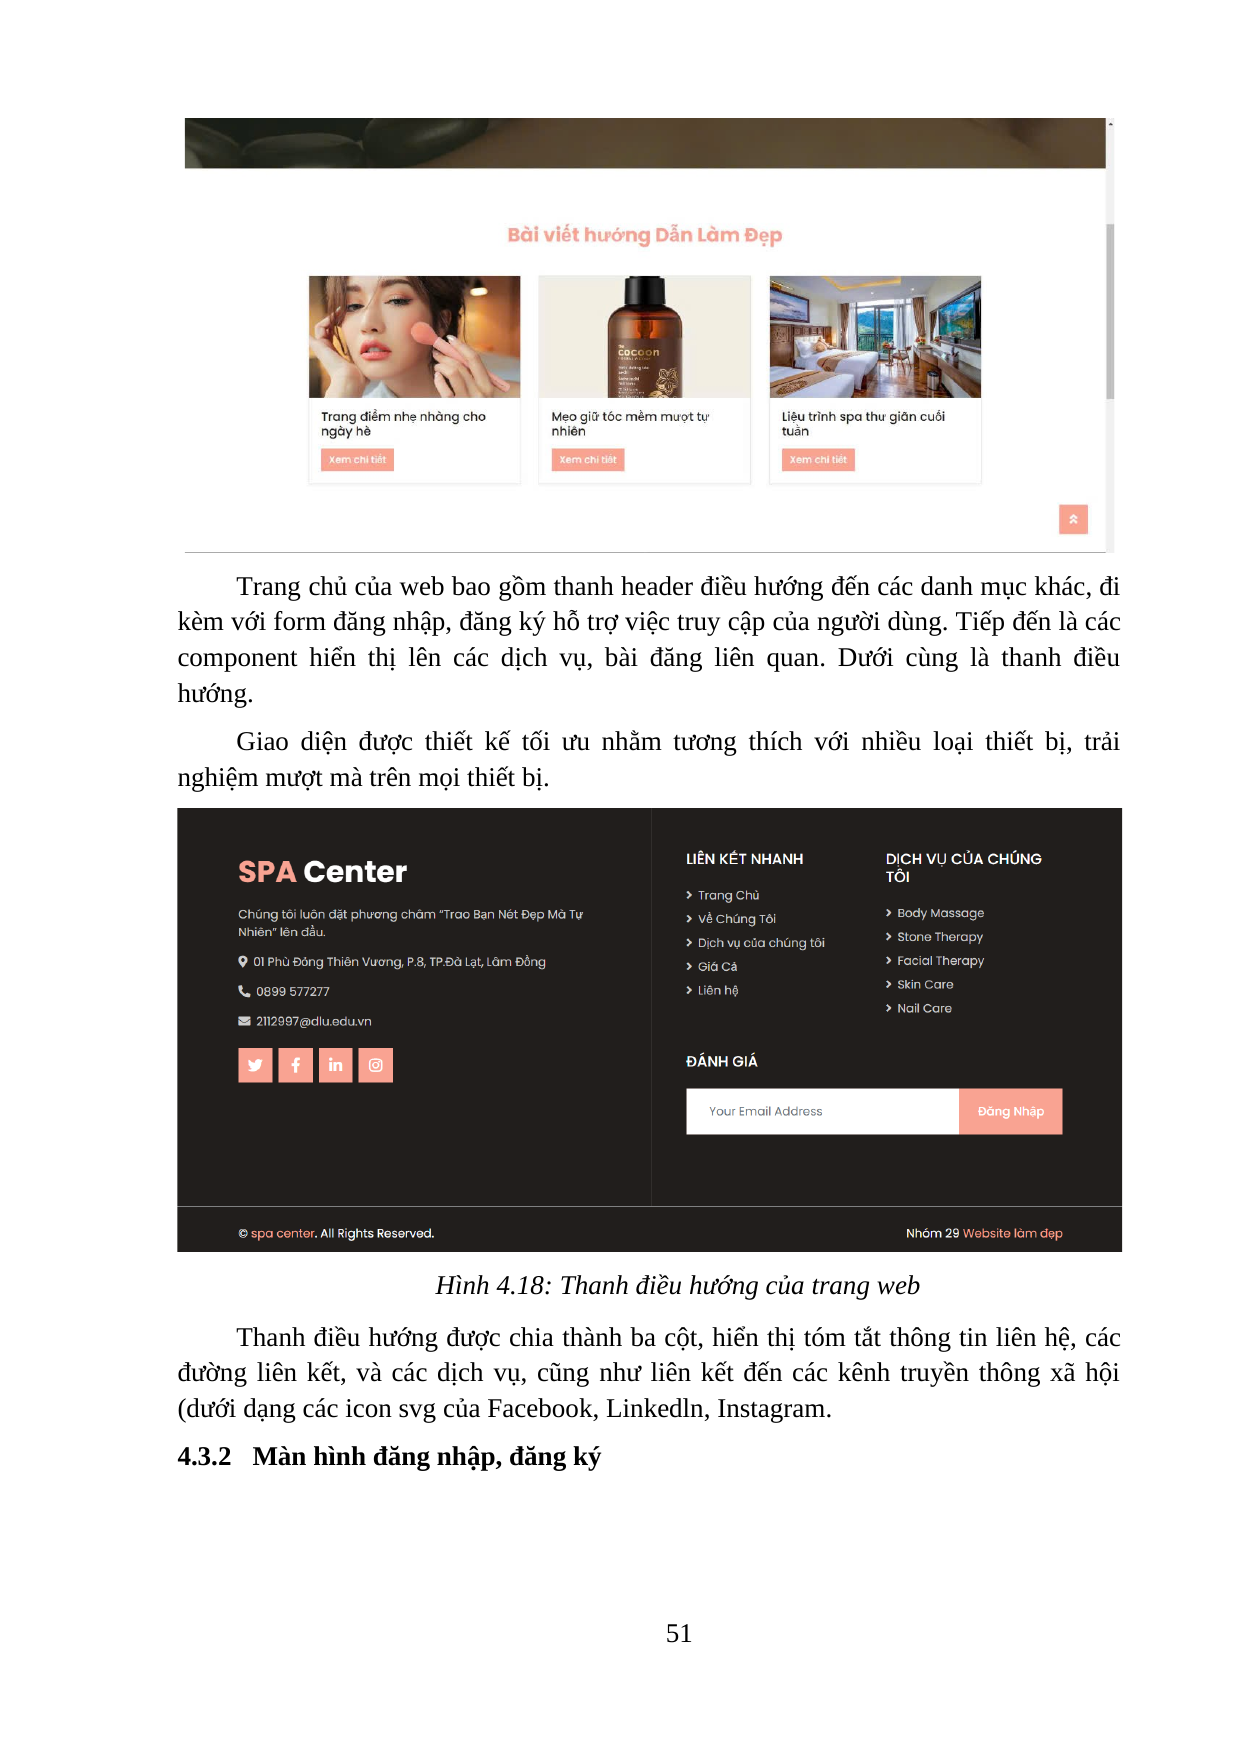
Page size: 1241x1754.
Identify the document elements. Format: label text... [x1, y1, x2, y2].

picture [184, 118, 1115, 553]
text Thanh điều hướng được chia thành ba cột, hiển thị tóm tắt thông tin liên hệ, các đường liên kết, và các dịch vụ, cũng như liên kết đến các kênh truyền thông xã hội (dưới dạng các icon svg của Facebook, Linkedln, Instagram. [177, 1321, 1122, 1423]
subtitle Màn hình đăng nhập, đăng ký [177, 1440, 1122, 1472]
text Trang chủ của web bao gồm thanh header điều hướng đến các danh mục khác, đi kèm với form đăng nhập, đăng ký hỗ trợ việc truy cập của người dùng. Tiếp đến là các component hiển thị lên các dịch vụ, bài đăng liên quan. Dưới cùng là thanh điều hướng. [177, 569, 1122, 708]
picture [177, 808, 1123, 1252]
text Giao diện được thiết kế tối ưu nhằm tương thích với nhiều loại thiết bị, trải nghiệm mượt mà trên mọi thiết bị. [177, 725, 1122, 792]
